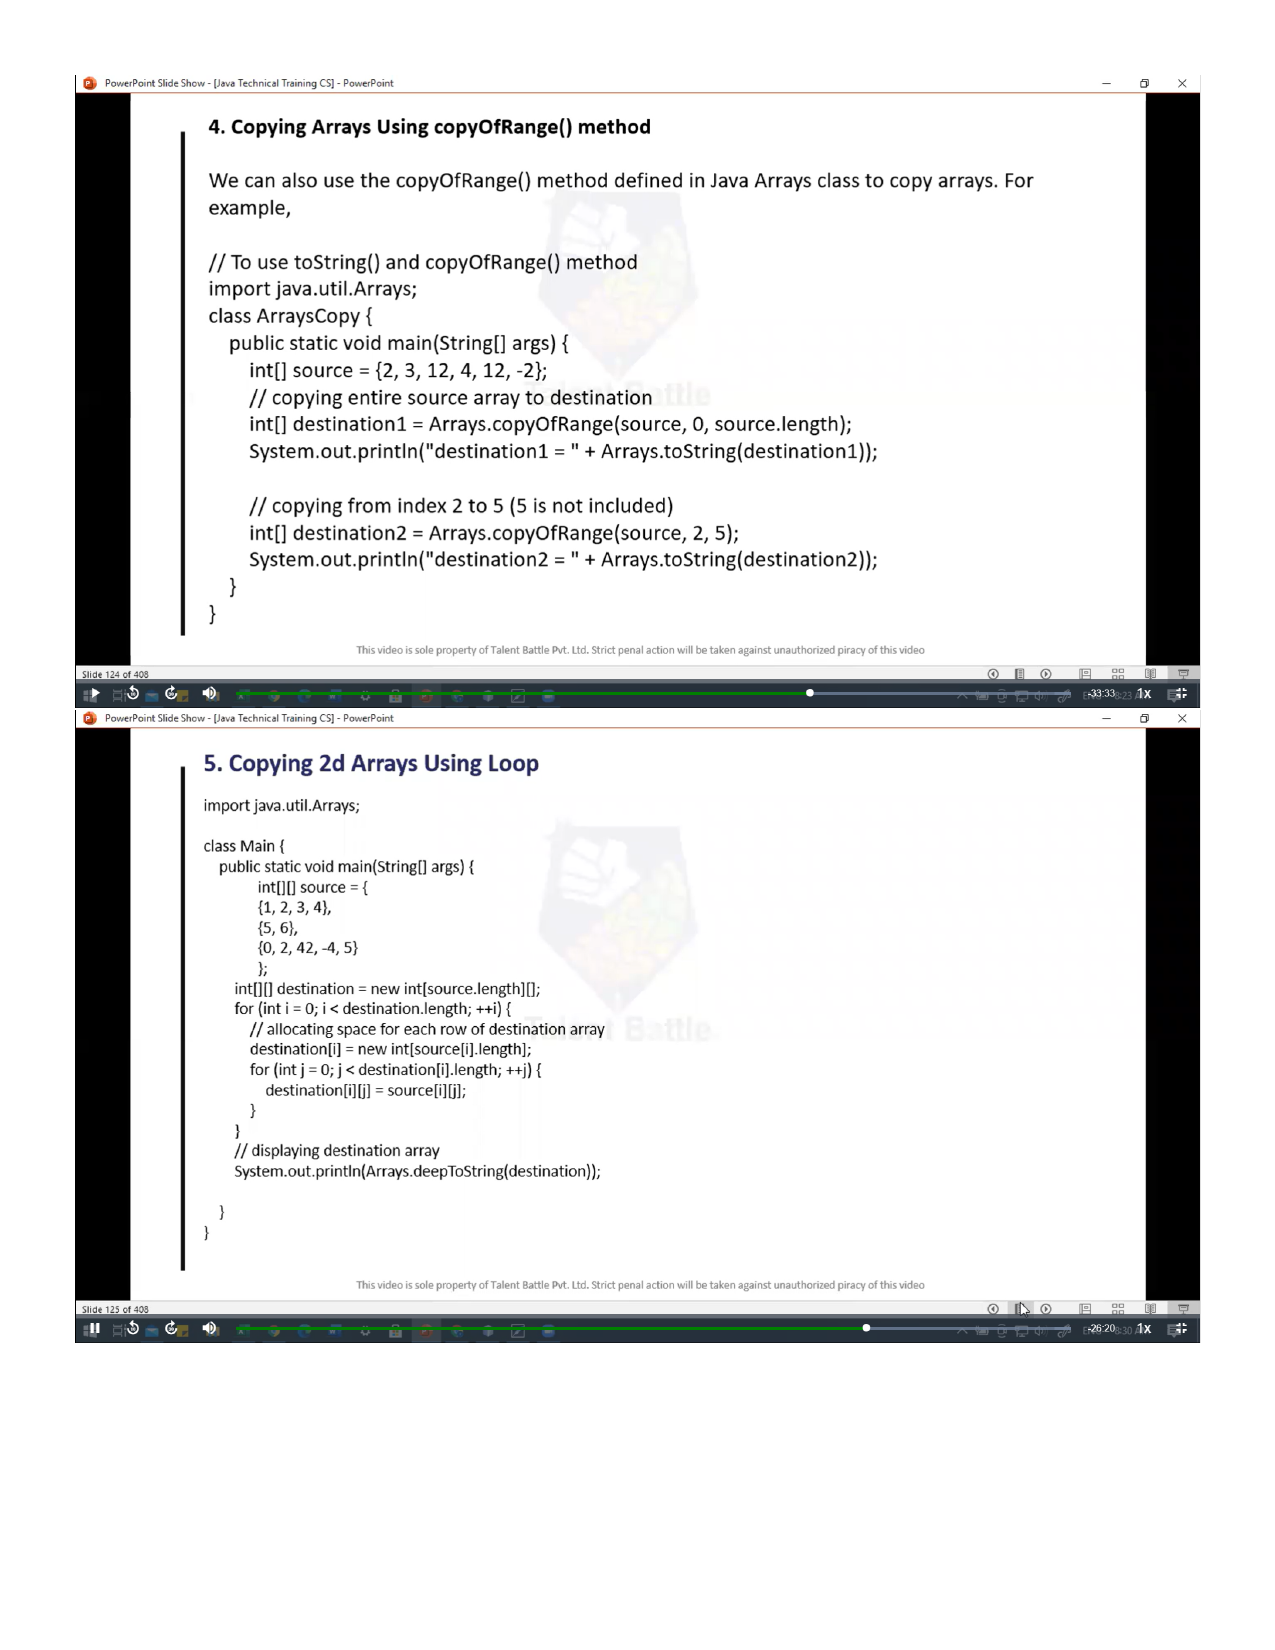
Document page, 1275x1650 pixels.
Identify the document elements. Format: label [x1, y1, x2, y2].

picture [75, 710, 1200, 1343]
picture [75, 75, 1200, 708]
